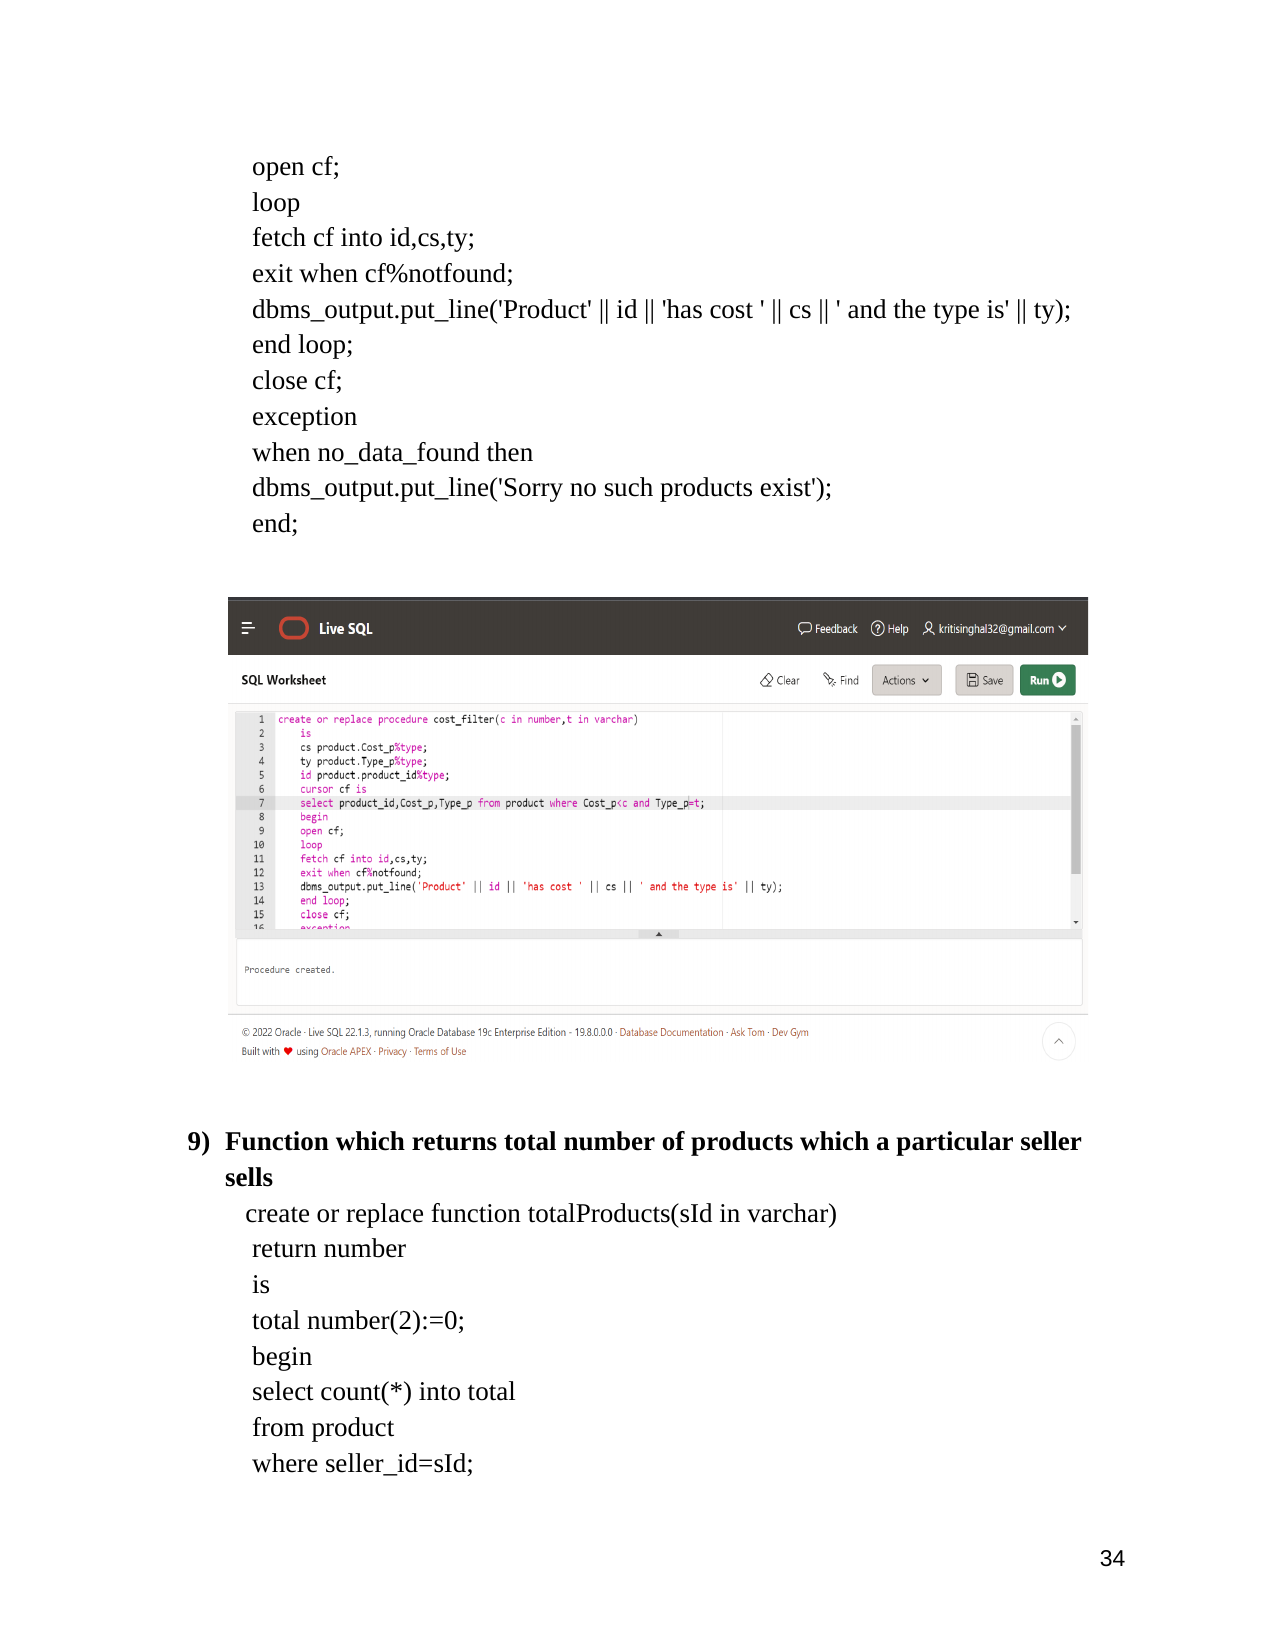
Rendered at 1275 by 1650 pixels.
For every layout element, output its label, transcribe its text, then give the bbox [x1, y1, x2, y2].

text total number(2):=0; [225, 1304, 1125, 1335]
text end; [225, 507, 1125, 538]
text create or replace function totalProducts(sId in varchar) [225, 1197, 1125, 1228]
text select count(*) into total [225, 1375, 1125, 1406]
text fetch cf into id,cs,ty; [225, 221, 1125, 253]
text loop [225, 186, 1125, 217]
text open cf; [225, 150, 1125, 181]
text end loop; [225, 329, 1125, 360]
text is [225, 1268, 1125, 1299]
text where seller_id=sId; [225, 1447, 1125, 1478]
text exit when cf%notfound; [225, 257, 1125, 288]
text when no_data_found then [225, 436, 1125, 467]
picture [228, 597, 1089, 1062]
text begin [225, 1339, 1125, 1371]
text exception [225, 400, 1125, 431]
text dbms_output.put_line('Sorry no such products exist'); [225, 472, 1125, 503]
text dbms_output.put_line('Product' || id || 'has cost ' || cs || ' and the type is' || ty); [225, 293, 1125, 324]
list Function which returns total number of products which a particular seller sells [187, 1125, 1125, 1192]
text from product [225, 1411, 1125, 1442]
text close cf; [225, 364, 1125, 396]
text return number [225, 1232, 1125, 1263]
